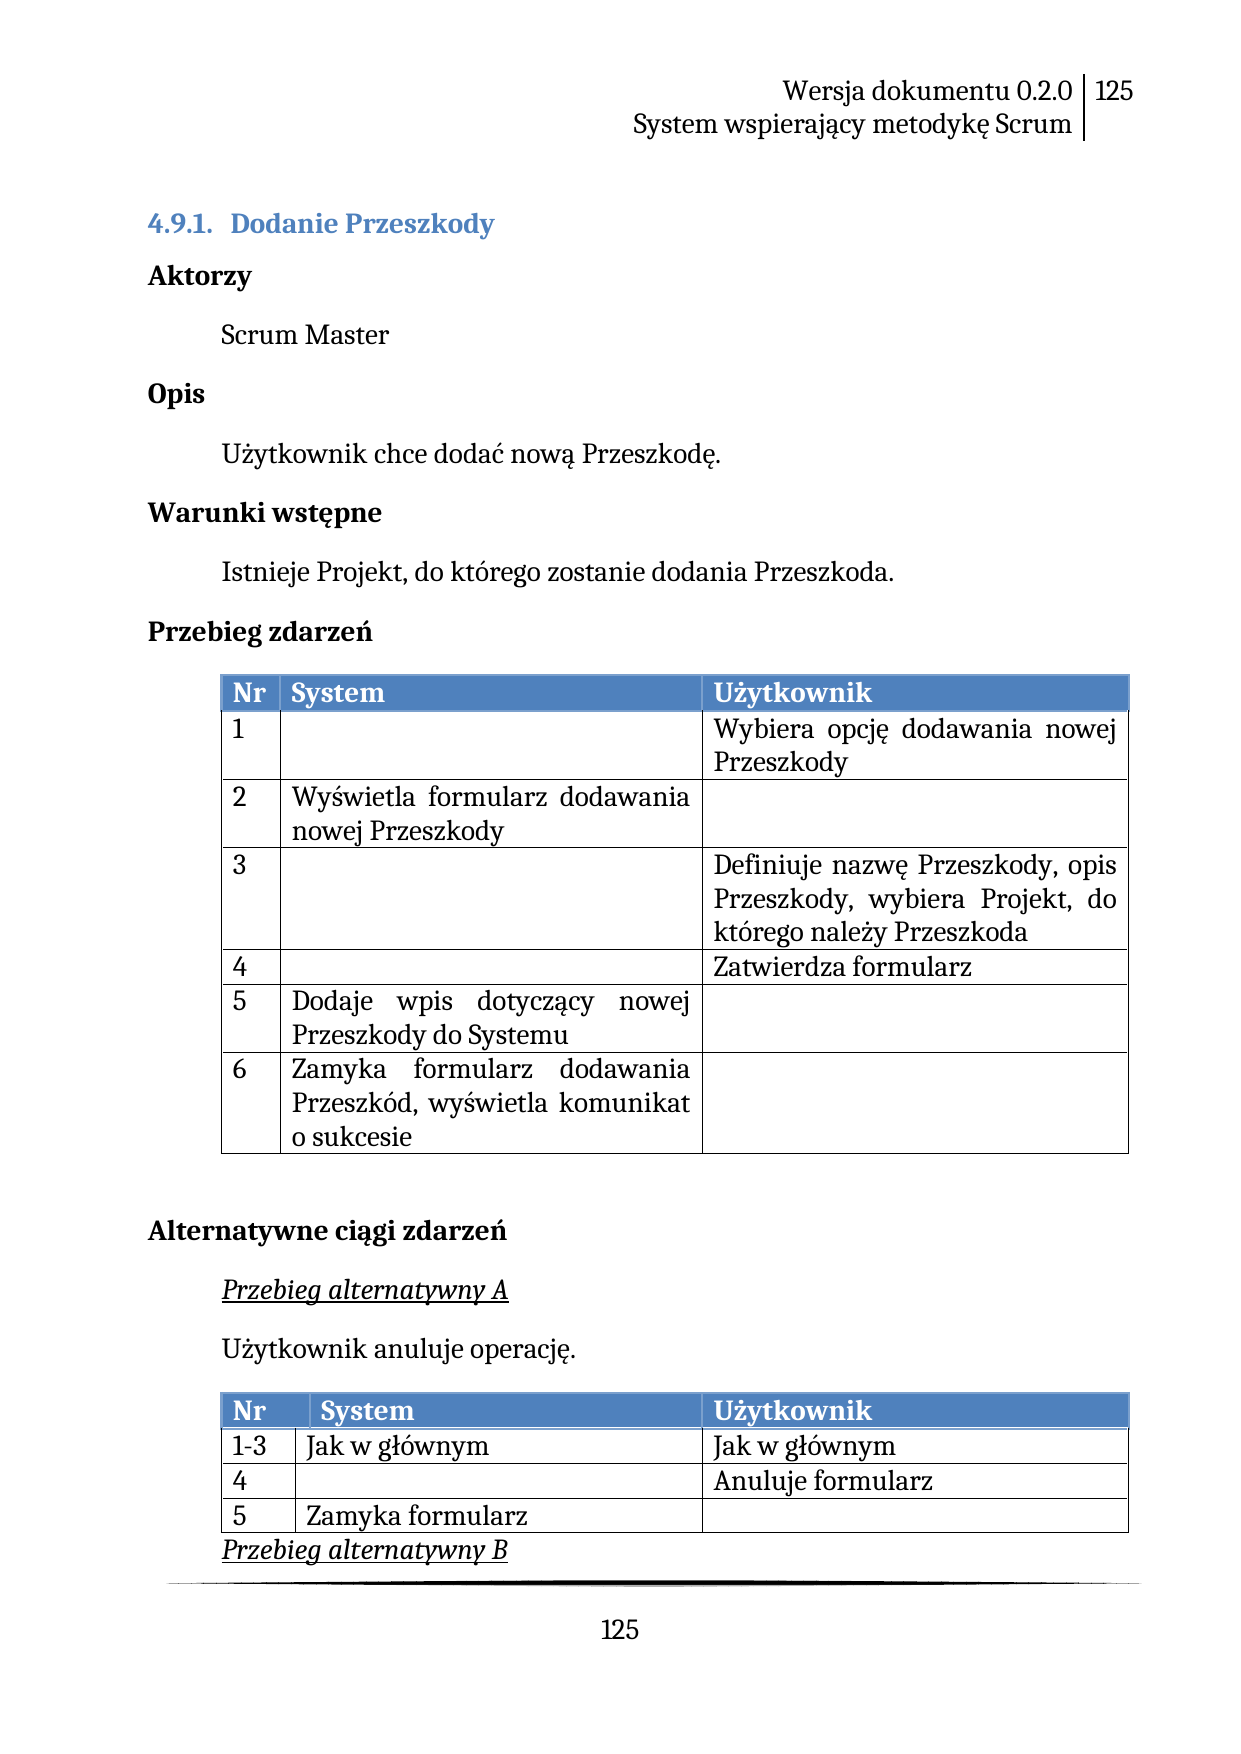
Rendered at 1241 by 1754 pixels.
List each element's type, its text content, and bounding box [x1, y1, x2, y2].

text Przebieg alternatywny A [148, 1273, 1093, 1307]
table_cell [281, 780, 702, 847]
text Scrum Master [148, 318, 1093, 352]
text Użytkownik chce dodać nową Przeszkodę. [148, 437, 1093, 470]
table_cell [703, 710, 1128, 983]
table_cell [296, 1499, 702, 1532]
picture [166, 1579, 1142, 1587]
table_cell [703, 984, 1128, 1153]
text Istnieje Projekt, do którego zostanie dodania Przeszkoda. [148, 556, 1093, 589]
text Warunki wstępne [148, 496, 1093, 530]
text Przebieg alternatywny B [148, 1533, 1093, 1567]
text Opis [148, 377, 1093, 411]
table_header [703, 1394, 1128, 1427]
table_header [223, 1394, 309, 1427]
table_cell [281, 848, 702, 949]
text Przebieg zdarzeń [148, 615, 1093, 648]
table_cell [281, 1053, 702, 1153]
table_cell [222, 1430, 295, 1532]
text Użytkownik anuluje operację. [148, 1332, 1093, 1366]
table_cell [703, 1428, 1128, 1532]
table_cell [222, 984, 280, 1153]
subtitle Dodanie Przeszkody [148, 208, 1093, 241]
text Aktorzy [148, 259, 1093, 292]
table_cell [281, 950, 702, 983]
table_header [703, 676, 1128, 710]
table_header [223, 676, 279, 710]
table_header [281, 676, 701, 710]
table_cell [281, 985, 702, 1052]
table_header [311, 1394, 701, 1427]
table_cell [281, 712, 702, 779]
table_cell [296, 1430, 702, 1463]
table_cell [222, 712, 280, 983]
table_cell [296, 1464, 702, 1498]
text Alternatywne ciągi zdarzeń [148, 1214, 1093, 1247]
